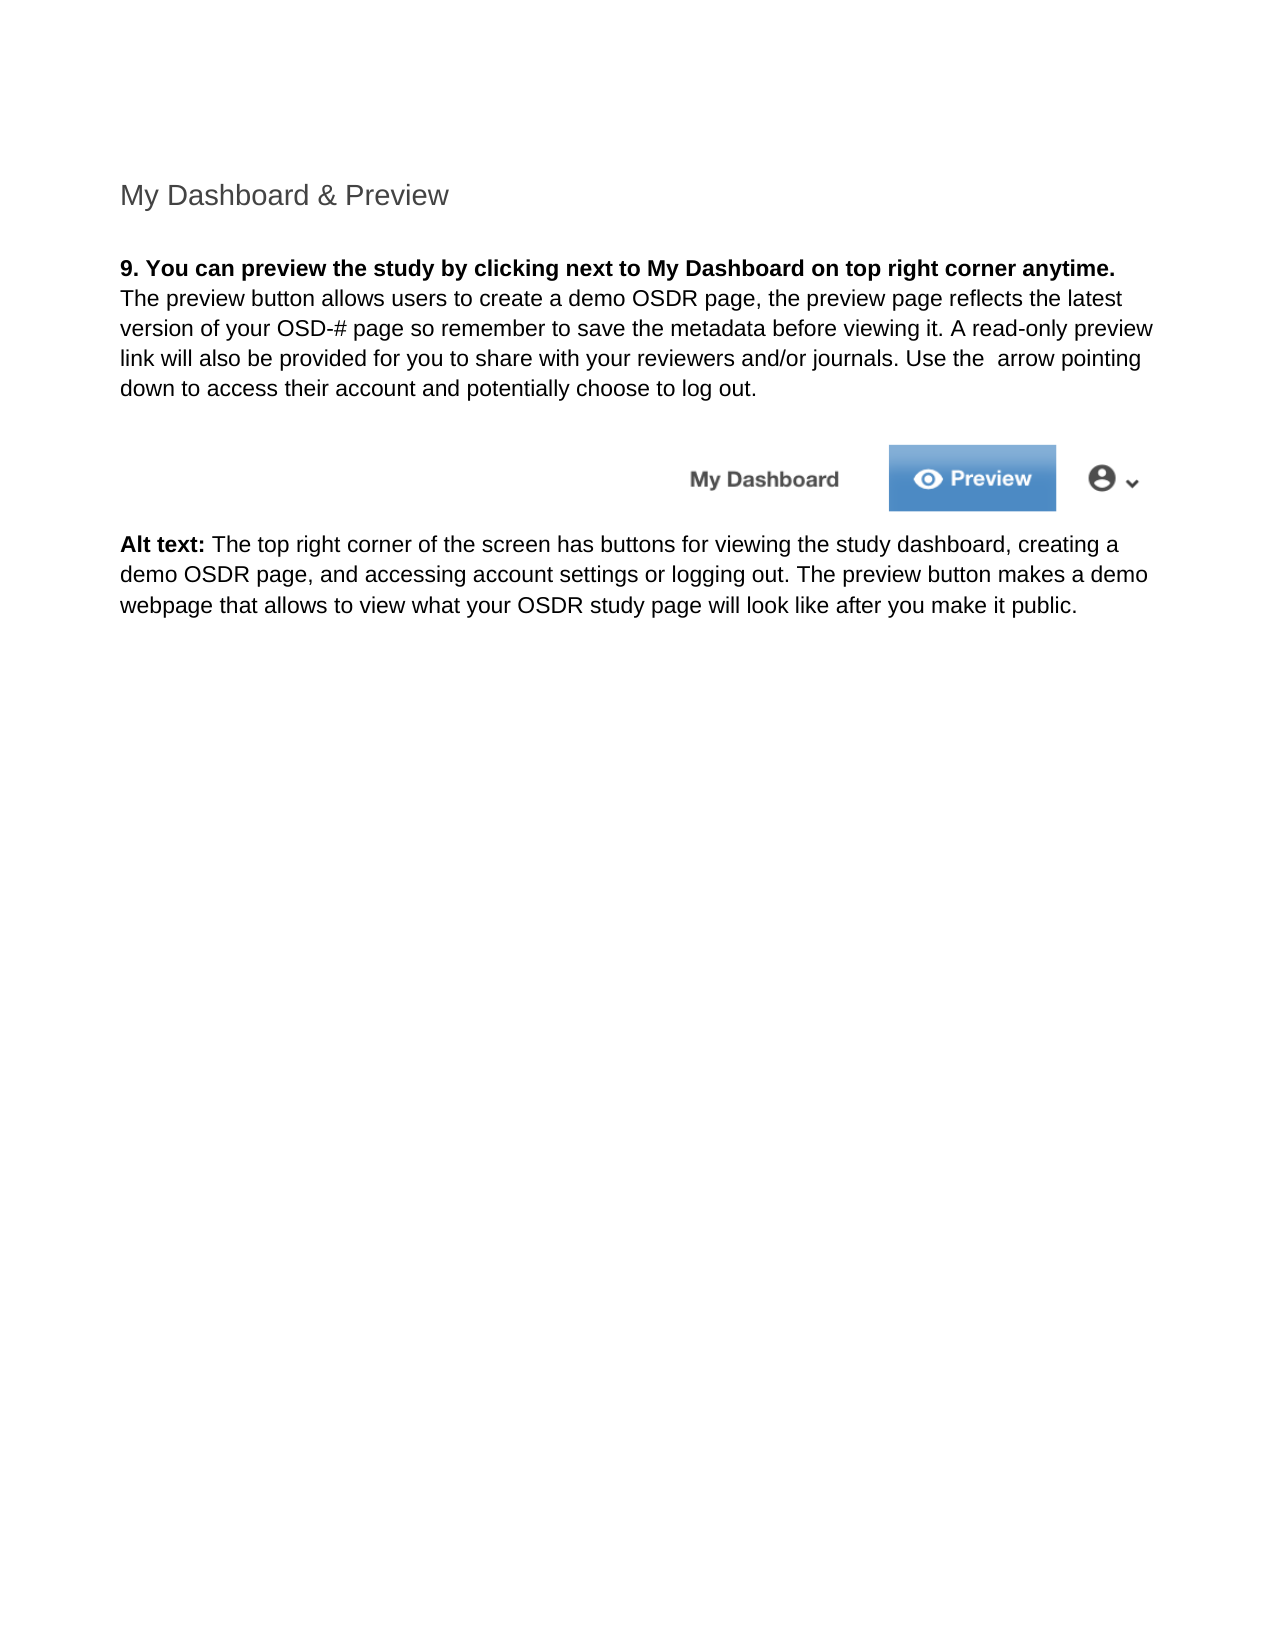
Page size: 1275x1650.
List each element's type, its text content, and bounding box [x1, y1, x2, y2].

subtitle My Dashboard & Preview [120, 177, 1155, 211]
text Alt text: The top right corner of the screen has buttons for viewing the study dashboard, creating a demo OSDR page, and accessing account settings or logging out. The preview button makes a demo webpage that allows to view what your OSDR study page will look like after you make it public. [120, 531, 1155, 618]
text The preview button allows users to create a demo OSDR page, the preview page reflects the latest version of your OSD-# page so remember to save the metadata before viewing it. A read-only preview link will also be provided for you to share with your reviewers and/or journals. Use the arrow pointing down to access their account and potentially choose to log out. [120, 285, 1155, 402]
picture [647, 435, 1155, 528]
text 9. You can preview the study by clicking next to My Dashboard on top right corner anytime. [120, 254, 1155, 281]
